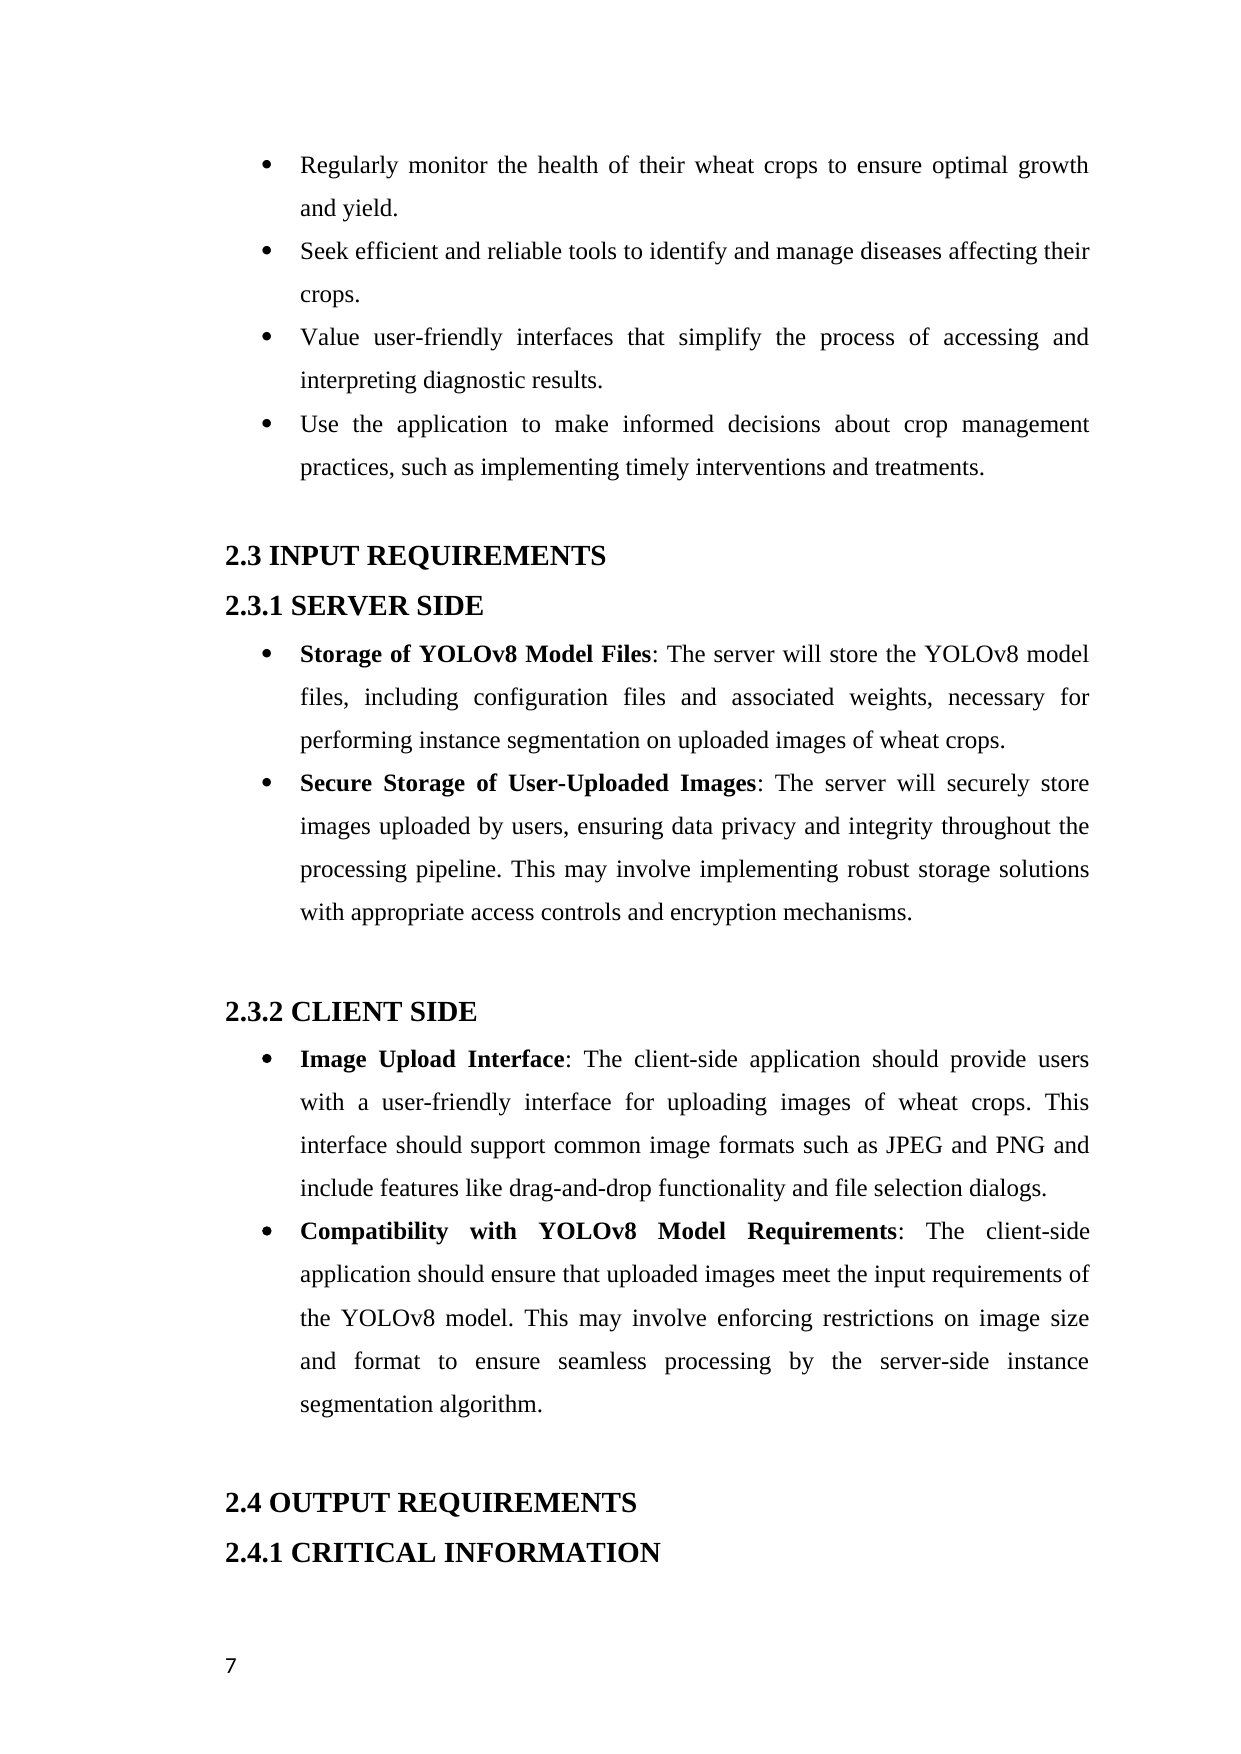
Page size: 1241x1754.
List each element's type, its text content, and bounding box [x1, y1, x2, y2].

text 2.4 OUTPUT REQUIREMENTS [225, 1485, 1090, 1519]
text 2.3.2 CLIENT SIDE [225, 994, 1090, 1027]
list Regularly monitor the health of their wheat crops to ensure optimal growth and yield. [262, 150, 1090, 222]
list Use the application to make informed decisions about crop management practices, such as implementing timely interventions and treatments. [262, 409, 1090, 481]
text 2.4.1 CRITICAL INFORMATION [225, 1535, 1090, 1569]
list Storage of YOLOv8 Model Files: The server will store the YOLOv8 model files, including configuration files and associated weights, necessary for performing instance segmentation on uploaded images of wheat crops. [262, 639, 1090, 754]
text 2.3 INPUT REQUIREMENTS [225, 538, 1090, 572]
list Value user-friendly interfaces that simplify the process of accessing and interpreting diagnostic results. [262, 322, 1090, 394]
list Secure Storage of User-Uploaded Images: The server will securely store images uploaded by users, ensuring data privacy and integrity throughout the processing pipeline. This may involve implementing robust storage solutions with appropriate access controls and encryption mechanisms. [262, 768, 1090, 926]
list Seek efficient and reliable tools to identify and manage diseases affecting their crops. [262, 236, 1090, 308]
list Compatibility with YOLOv8 Model Requirements: The client-side application should ensure that uploaded images meet the input requirements of the YOLOv8 model. This may involve enforcing restrictions on image size and format to ensure seamless processing by the server-side instance segmentation algorithm. [262, 1216, 1090, 1418]
list Image Upload Interface: The client-side application should provide users with a user-friendly interface for uploading images of wheat crops. This interface should support common image formats such as JPEG and PNG and include features like drag-and-drop functionality and file selection dialogs. [262, 1044, 1090, 1202]
text 2.3.1 SERVER SIDE [225, 588, 1090, 622]
